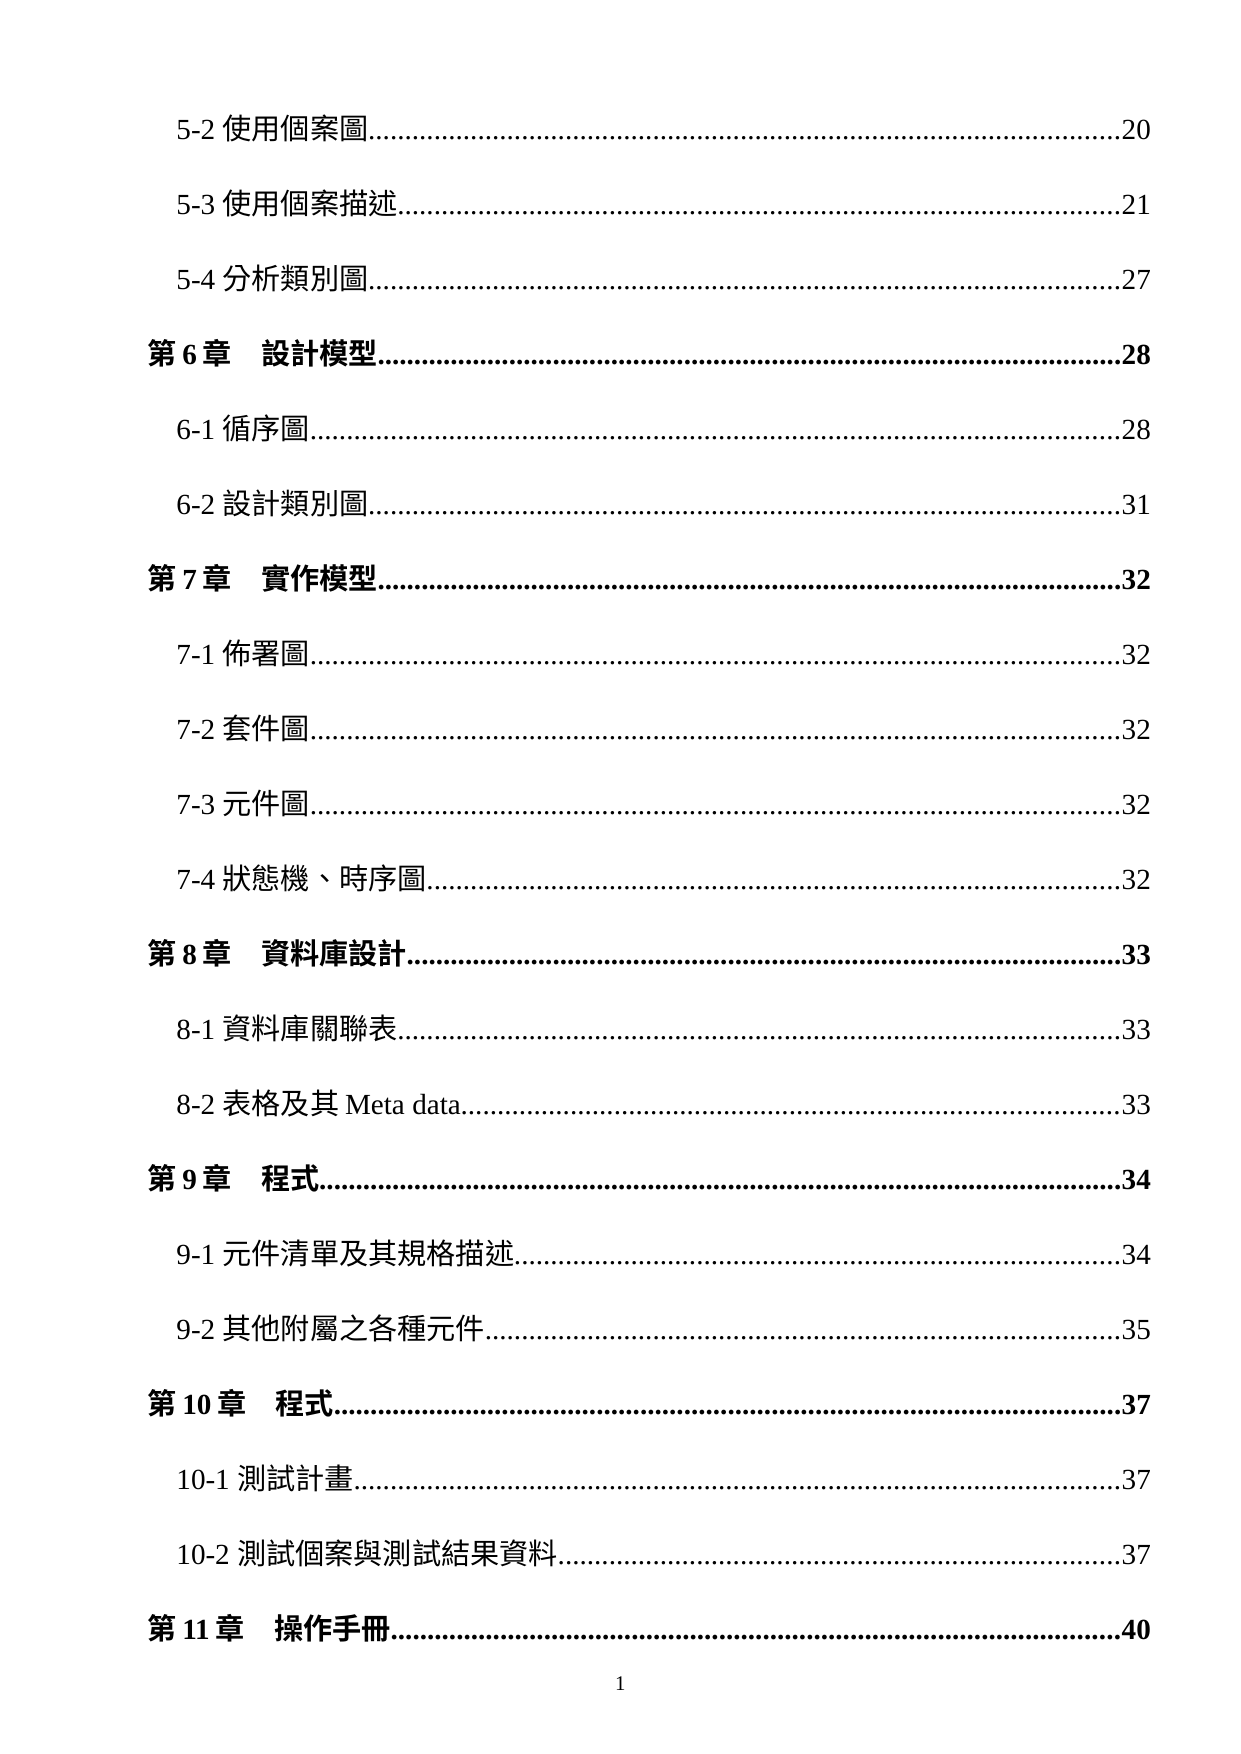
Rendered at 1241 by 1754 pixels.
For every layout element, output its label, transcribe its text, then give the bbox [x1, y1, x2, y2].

text 7-4 狀態機、時序圖 32 [89, 839, 1152, 914]
text 10-2 測試個案與測試結果資料 37 [89, 1514, 1152, 1589]
text 10-1 測試計畫 37 [89, 1439, 1152, 1514]
text 5-2 使用個案圖 20 [89, 89, 1152, 164]
text 第7章 實作模型 32 [89, 539, 1152, 614]
text 第11章 操作手冊 40 [89, 1589, 1152, 1664]
text 7-1 佈署圖 32 [89, 614, 1152, 689]
text 第10章 程式 37 [89, 1364, 1152, 1439]
text 7-3 元件圖 32 [89, 764, 1152, 839]
text 第9章 程式 34 [89, 1139, 1152, 1214]
text 9-1 元件清單及其規格描述 34 [89, 1214, 1152, 1289]
text 7-2 套件圖 32 [89, 689, 1152, 764]
text 第6章 設計模型 28 [89, 314, 1152, 389]
text 第8章 資料庫設計 33 [89, 914, 1152, 989]
text 6-2 設計類別圖 31 [89, 464, 1152, 539]
text 6-1 循序圖 28 [89, 389, 1152, 464]
text 5-3 使用個案描述 21 [89, 164, 1152, 239]
text 8-1 資料庫關聯表 33 [89, 989, 1152, 1064]
text 8-2 表格及其Meta data 33 [89, 1064, 1152, 1139]
text 5-4 分析類別圖 27 [89, 239, 1152, 314]
text 9-2 其他附屬之各種元件 35 [89, 1289, 1152, 1364]
